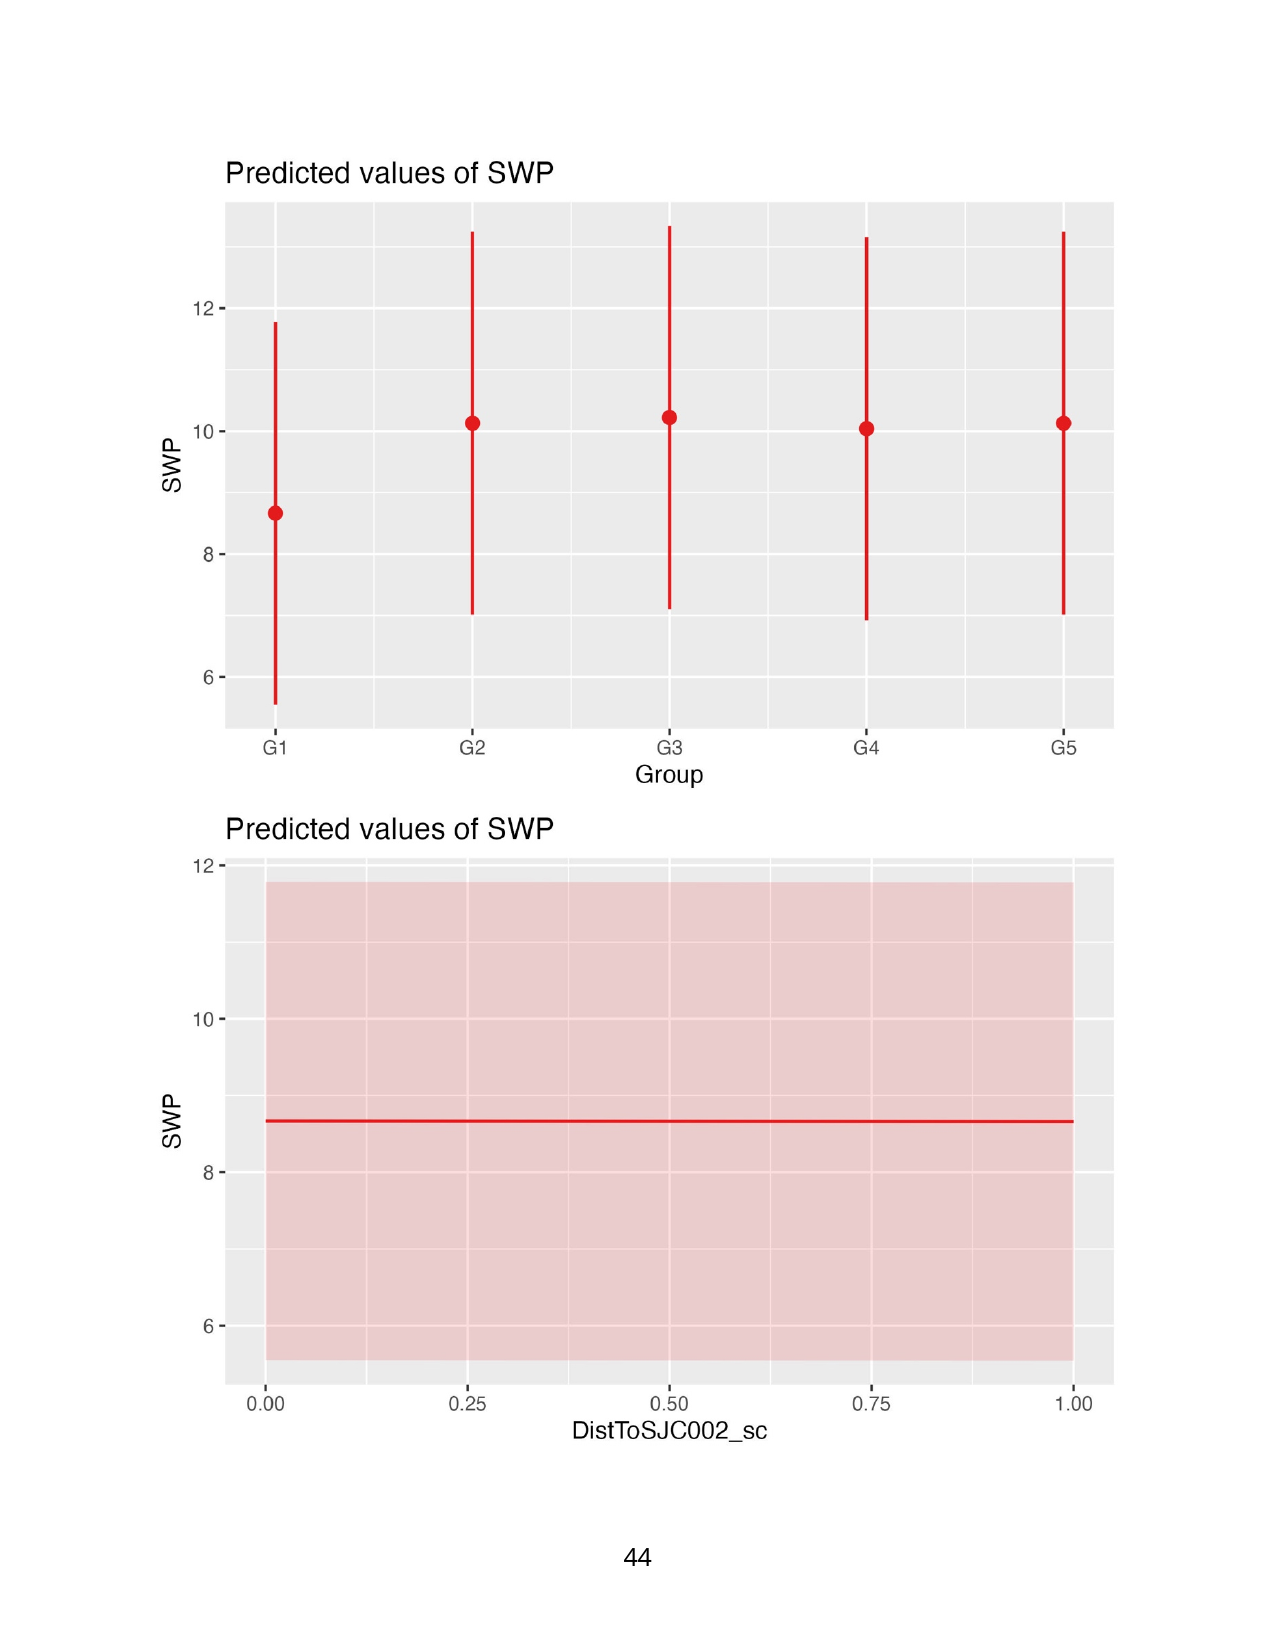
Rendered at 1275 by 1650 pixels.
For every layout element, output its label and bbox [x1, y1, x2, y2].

picture [150, 805, 1125, 1456]
picture [150, 150, 1125, 800]
